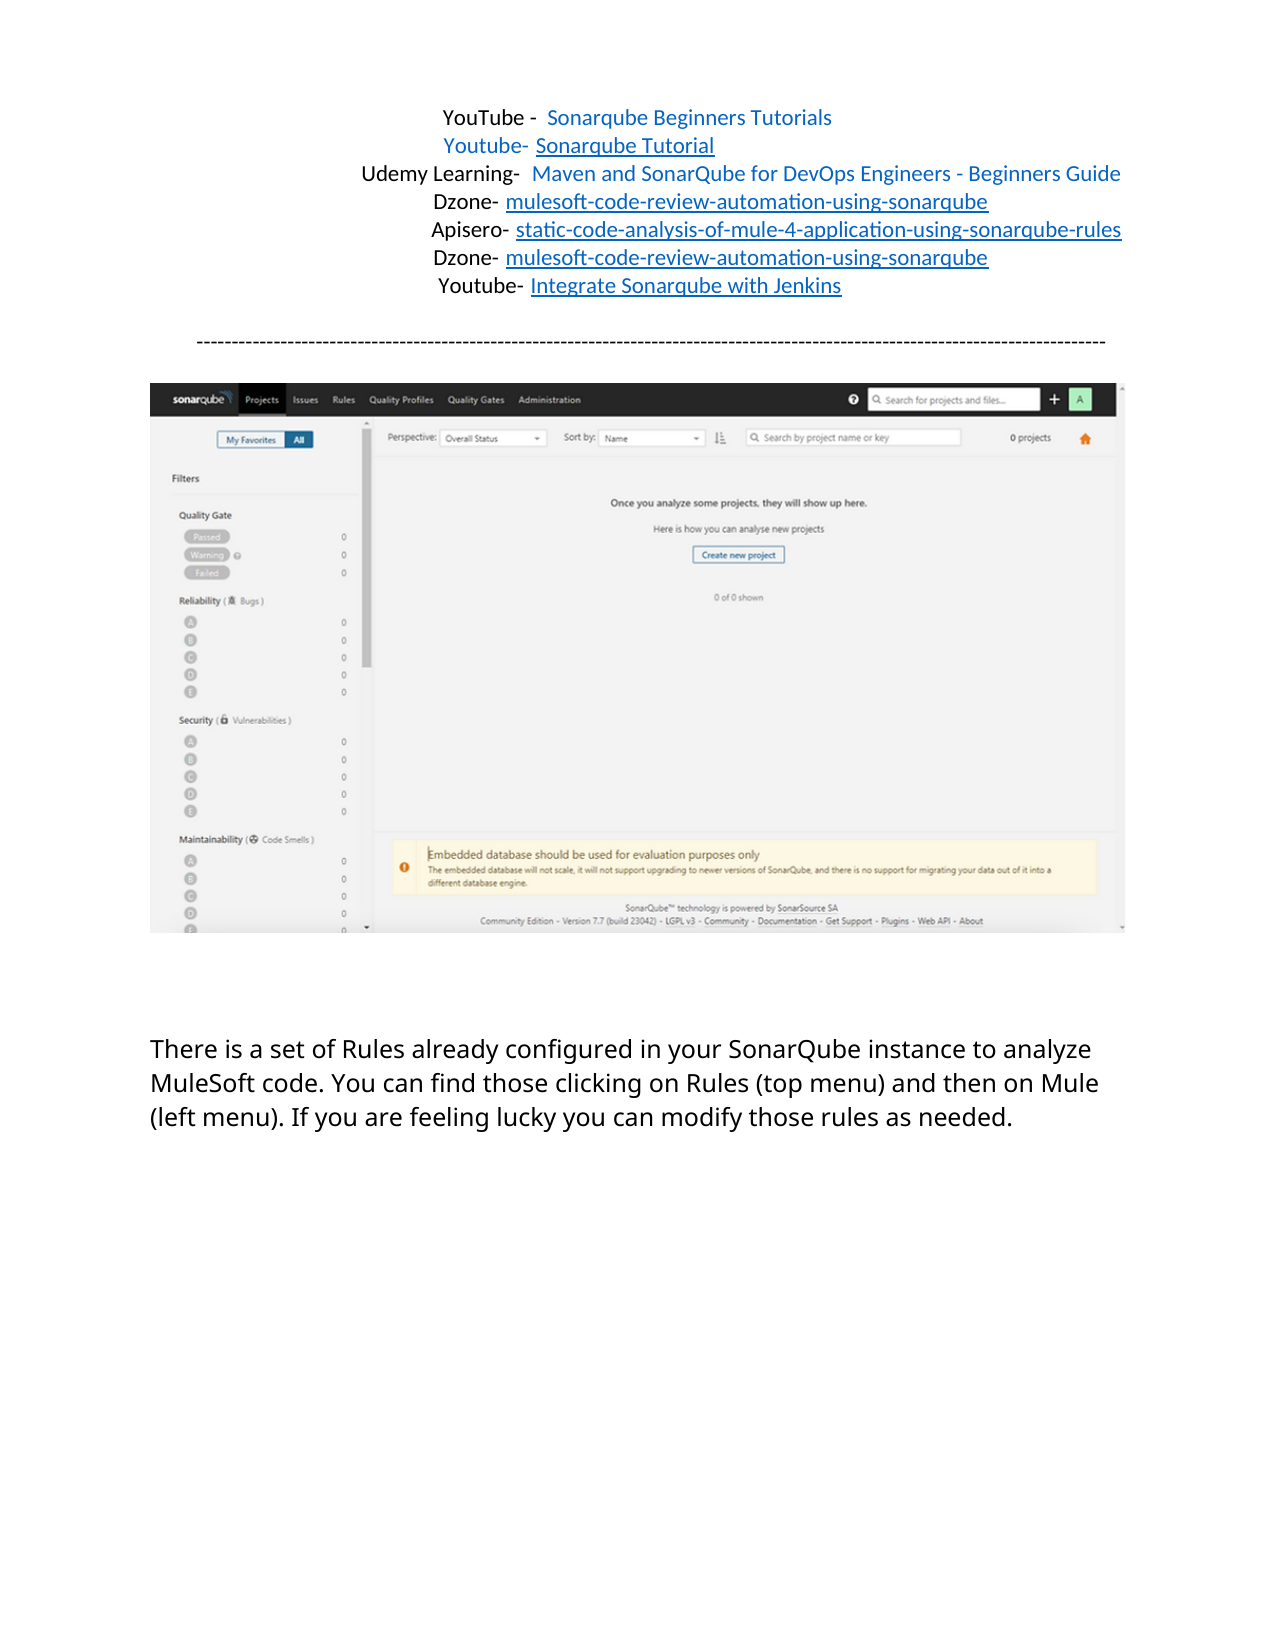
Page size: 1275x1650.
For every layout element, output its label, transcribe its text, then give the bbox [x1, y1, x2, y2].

text There is a set of Rules already configured in your SonarQube instance to analyze MuleSoft code. You can find those clicking on Rules (top menu) and then on Mule (left menu). If you are feeling lucky you can modify those rules as needed. [150, 1031, 1125, 1134]
picture [150, 383, 1125, 933]
